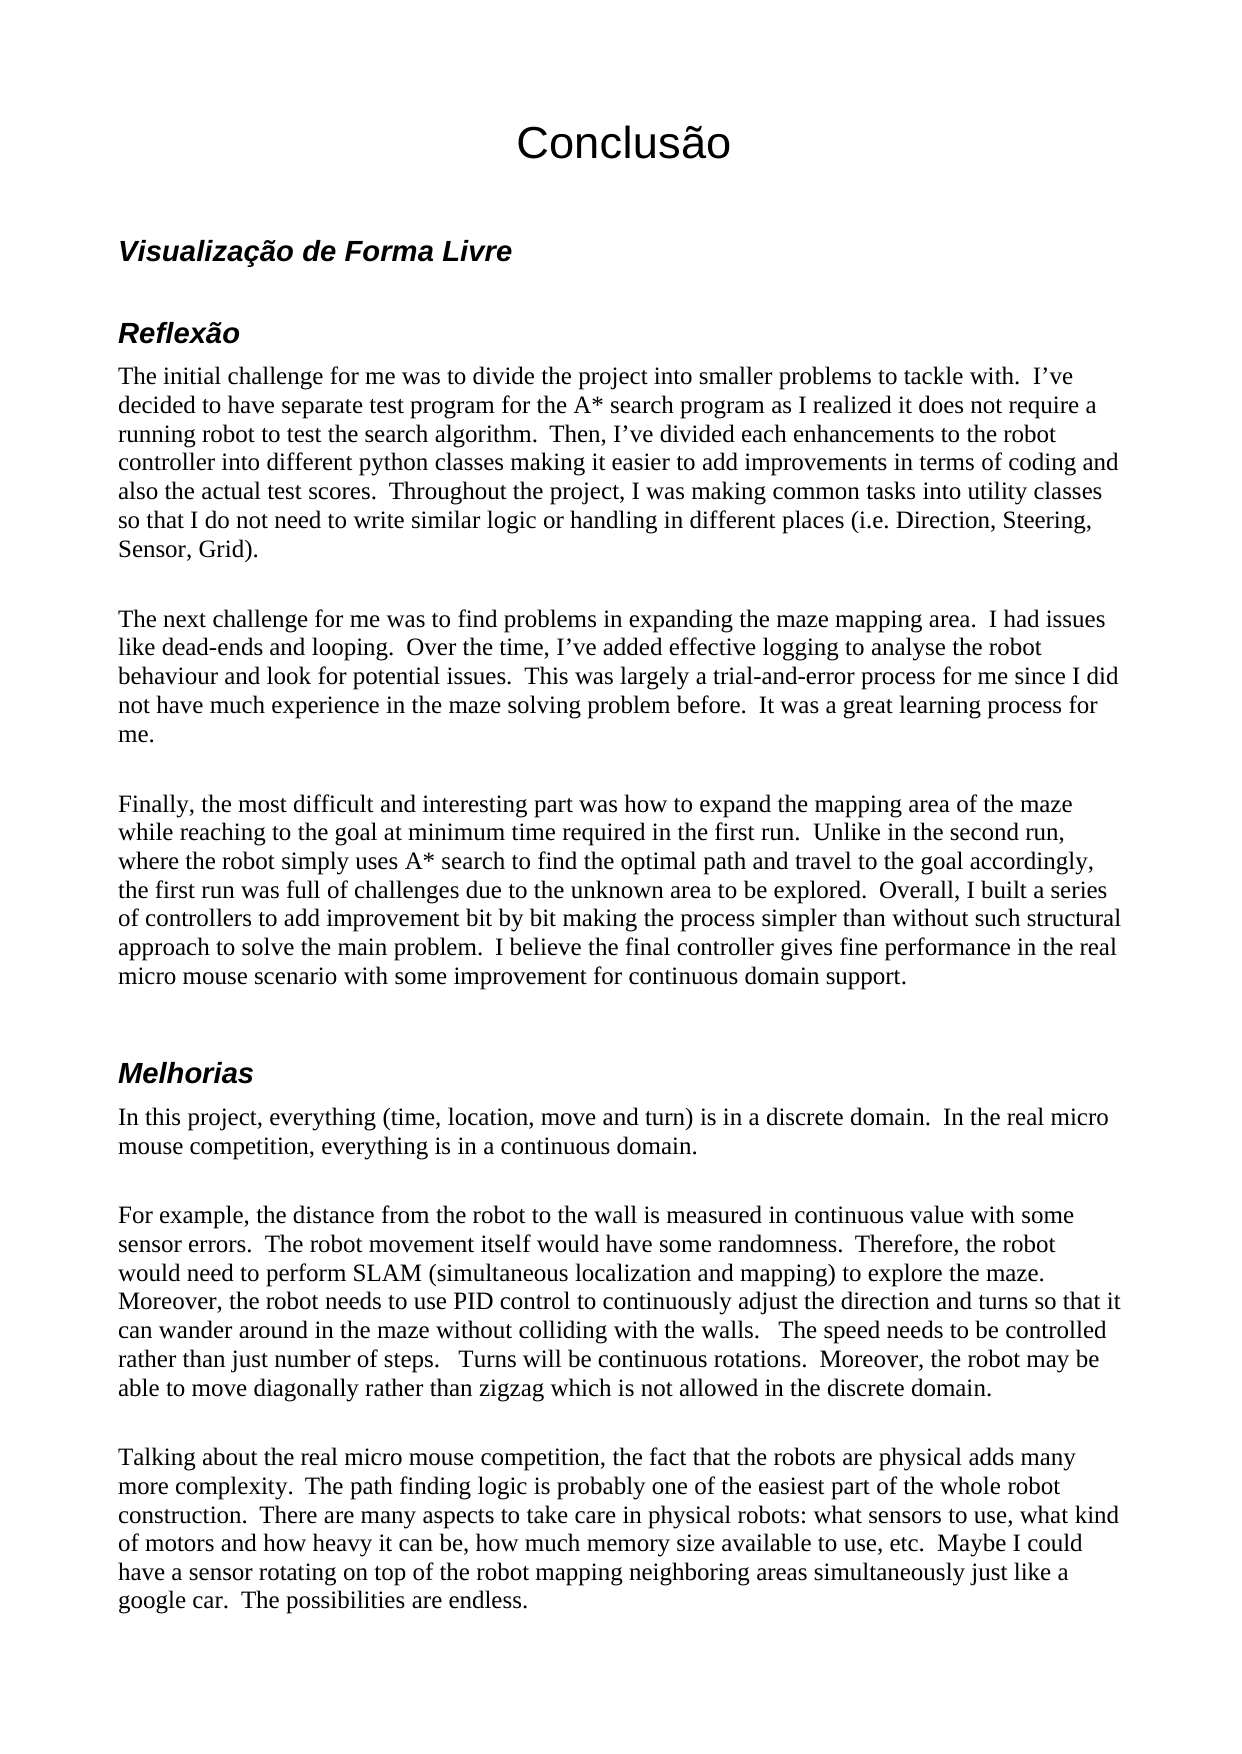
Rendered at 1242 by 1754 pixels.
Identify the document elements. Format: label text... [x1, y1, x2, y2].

text In this project, everything (time, location, move and turn) is in a discrete domain. In the real micro mouse competition, everything is in a continuous domain. [118, 1102, 1117, 1159]
text For example, the distance from the robot to the wall is measured in continuous value with some sensor errors. The robot movement itself would have some randomness. Therefore, the robot would need to perform SLAM (simultaneous localization and mapping) to explore the maze. [118, 1201, 1082, 1287]
text Conclusão [501, 116, 746, 168]
text Reflexão [118, 316, 1135, 349]
text Talking about the real micro mouse competition, the fact that the robots are physical adds many more complexity. The path finding logic is probably one of the easiest part of the whole robot construction. There are many aspects to take care in physical robots: what sensors to use, what kind of motors and how heavy it can be, how much memory size available to use, etc. Maybe I could have a sensor rotating on top of the robot mapping neighboring areas simultaneously just like a google car. The possibilities are endless. [118, 1443, 1127, 1614]
text Visualização de Forma Livre [118, 234, 1135, 268]
text Finally, the most difficult and interesting part was how to expand the mapping area of the maze while reaching to the goal at minimum time required in the first run. Unlike in the second run, where the robot simply uses A* search to find the optimal path and travel to the goal accordingly, the first run was full of challenges due to the unknown area to be explored. Overall, I built a series [118, 789, 1116, 904]
text approach to solve the main problem. I believe the final controller gives fine performance in the real micro mouse scenario with some improvement for continuous domain support. [118, 933, 1125, 990]
text Melhorias [118, 1056, 1135, 1090]
text Moreover, the robot needs to use PID control to continuously adjust the direction and turns so that it [118, 1287, 1135, 1315]
text The next challenge for me was to find problems in expanding the maze mapping area. I had issues like dead-ends and looping. Over the time, I’ve added effective logging to analyse the robot behaviour and look for potential issues. This was largely a trial-and-error process for me since I did not have much experience in the maze solving problem before. It was a great learning process for me. [118, 604, 1126, 747]
text can wander around in the maze without colliding with the walls. The speed needs to be controlled rather than just number of steps. Turns will be continuous rotations. Moreover, the robot may be able to move diagonally rather than zigzag which is not allowed in the discrete domain. [118, 1316, 1114, 1402]
text of controllers to add improvement bit by bit making the process simpler than without such structural [118, 904, 1135, 932]
text The initial challenge for me was to divide the project into smaller problems to tackle with. I’ve decided to have separate test program for the A* search program as I realized it does not require a running robot to test the search algorithm. Then, I’ve divided each enhancements to the robot controller into different python classes making it easier to add improvements in terms of coding and also the actual test scores. Throughout the project, I was making common tasks into utility classes so that I do not need to write similar logic or handling in different places (i.e. Direction, Steering, Sensor, Grid). [118, 361, 1126, 562]
